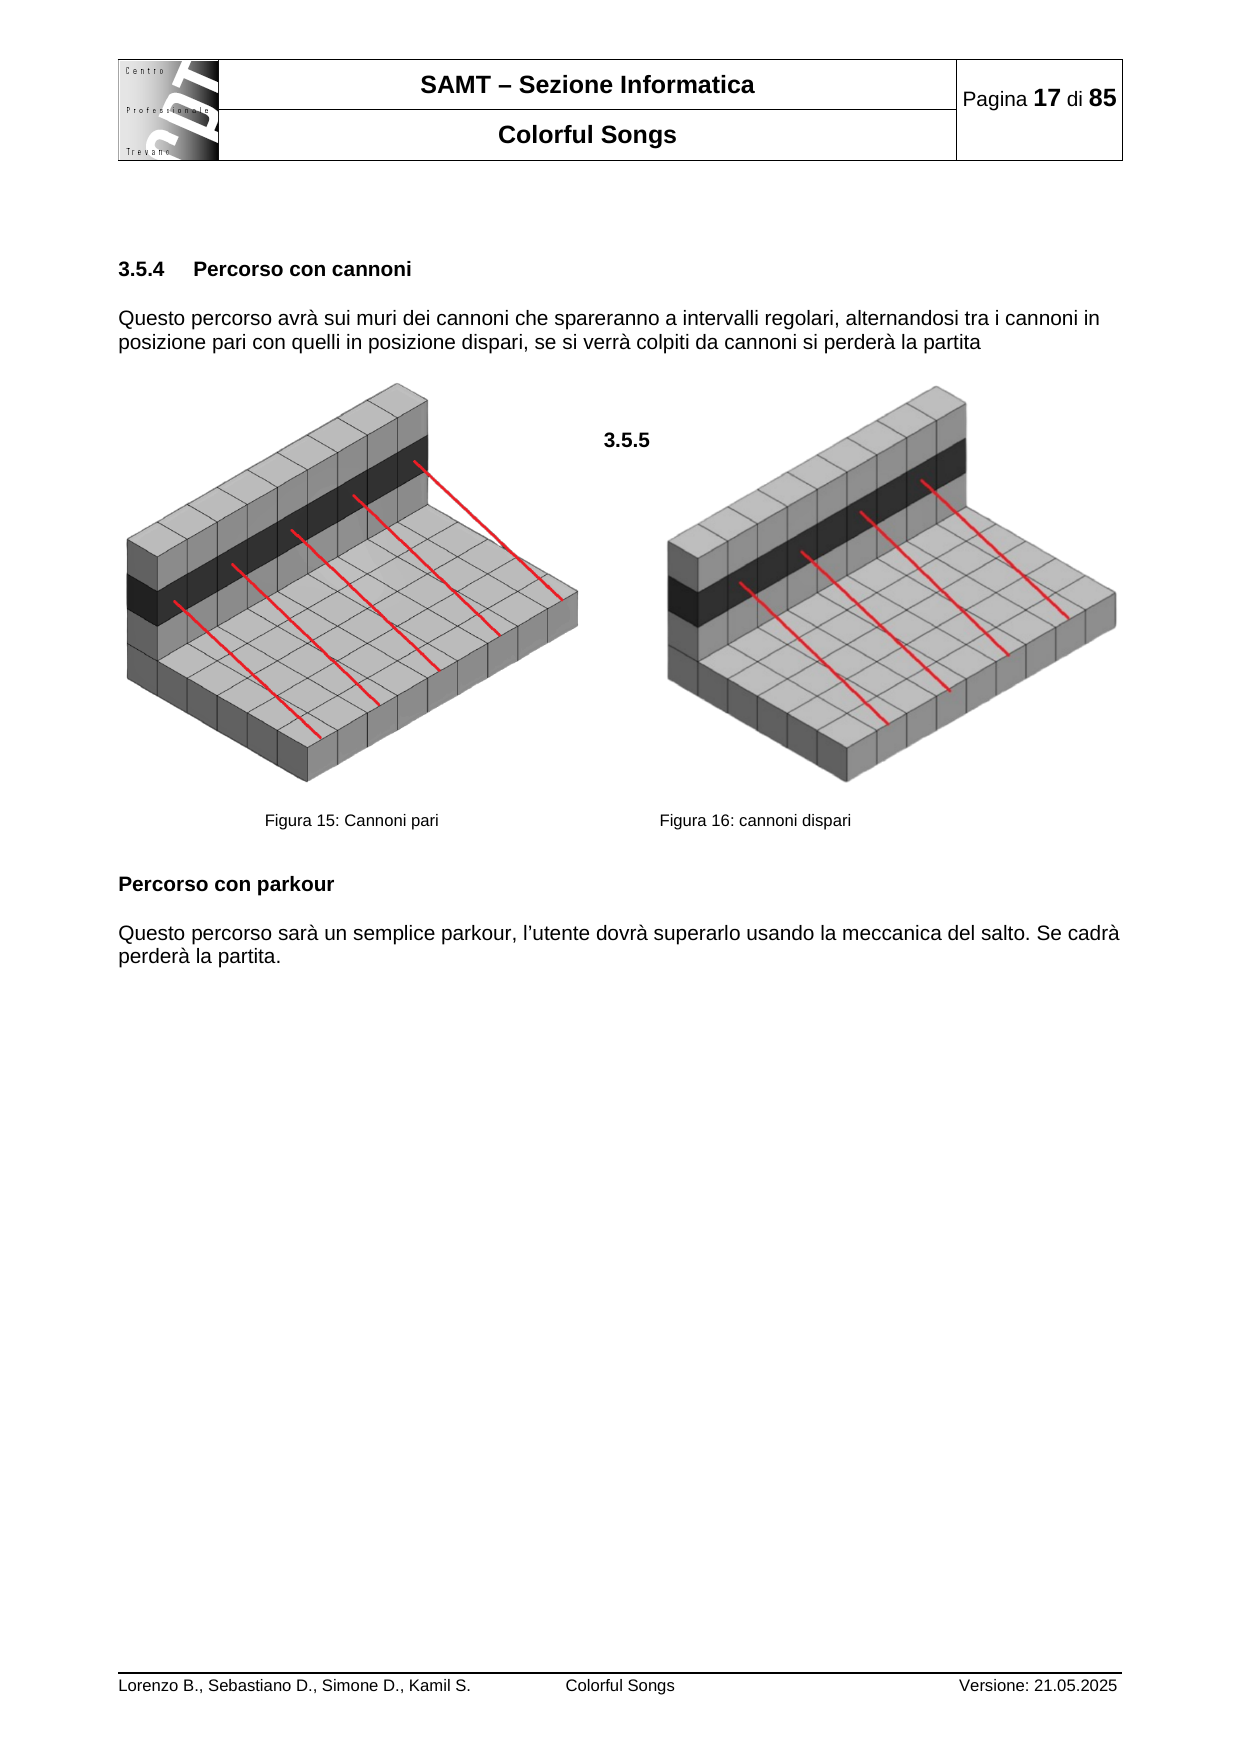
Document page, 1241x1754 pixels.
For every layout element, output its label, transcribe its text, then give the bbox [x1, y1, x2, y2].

picture [659, 384, 1122, 789]
picture [118, 381, 585, 789]
picture [118, 60, 219, 160]
text Questo percorso avrà sui muri dei cannoni che spareranno a intervalli regolari, alternandosi tra i cannoni in posizione pari con quelli in posizione dispari, se si verrà colpiti da cannoni si perderà la partita [118, 306, 1122, 378]
subtitle Percorso con cannoni [118, 257, 1122, 281]
text Questo percorso sarà un semplice parkour, l’utente dovrà superarlo usando la meccanica del salto. Se cadrà perderà la partita. [118, 920, 1122, 968]
